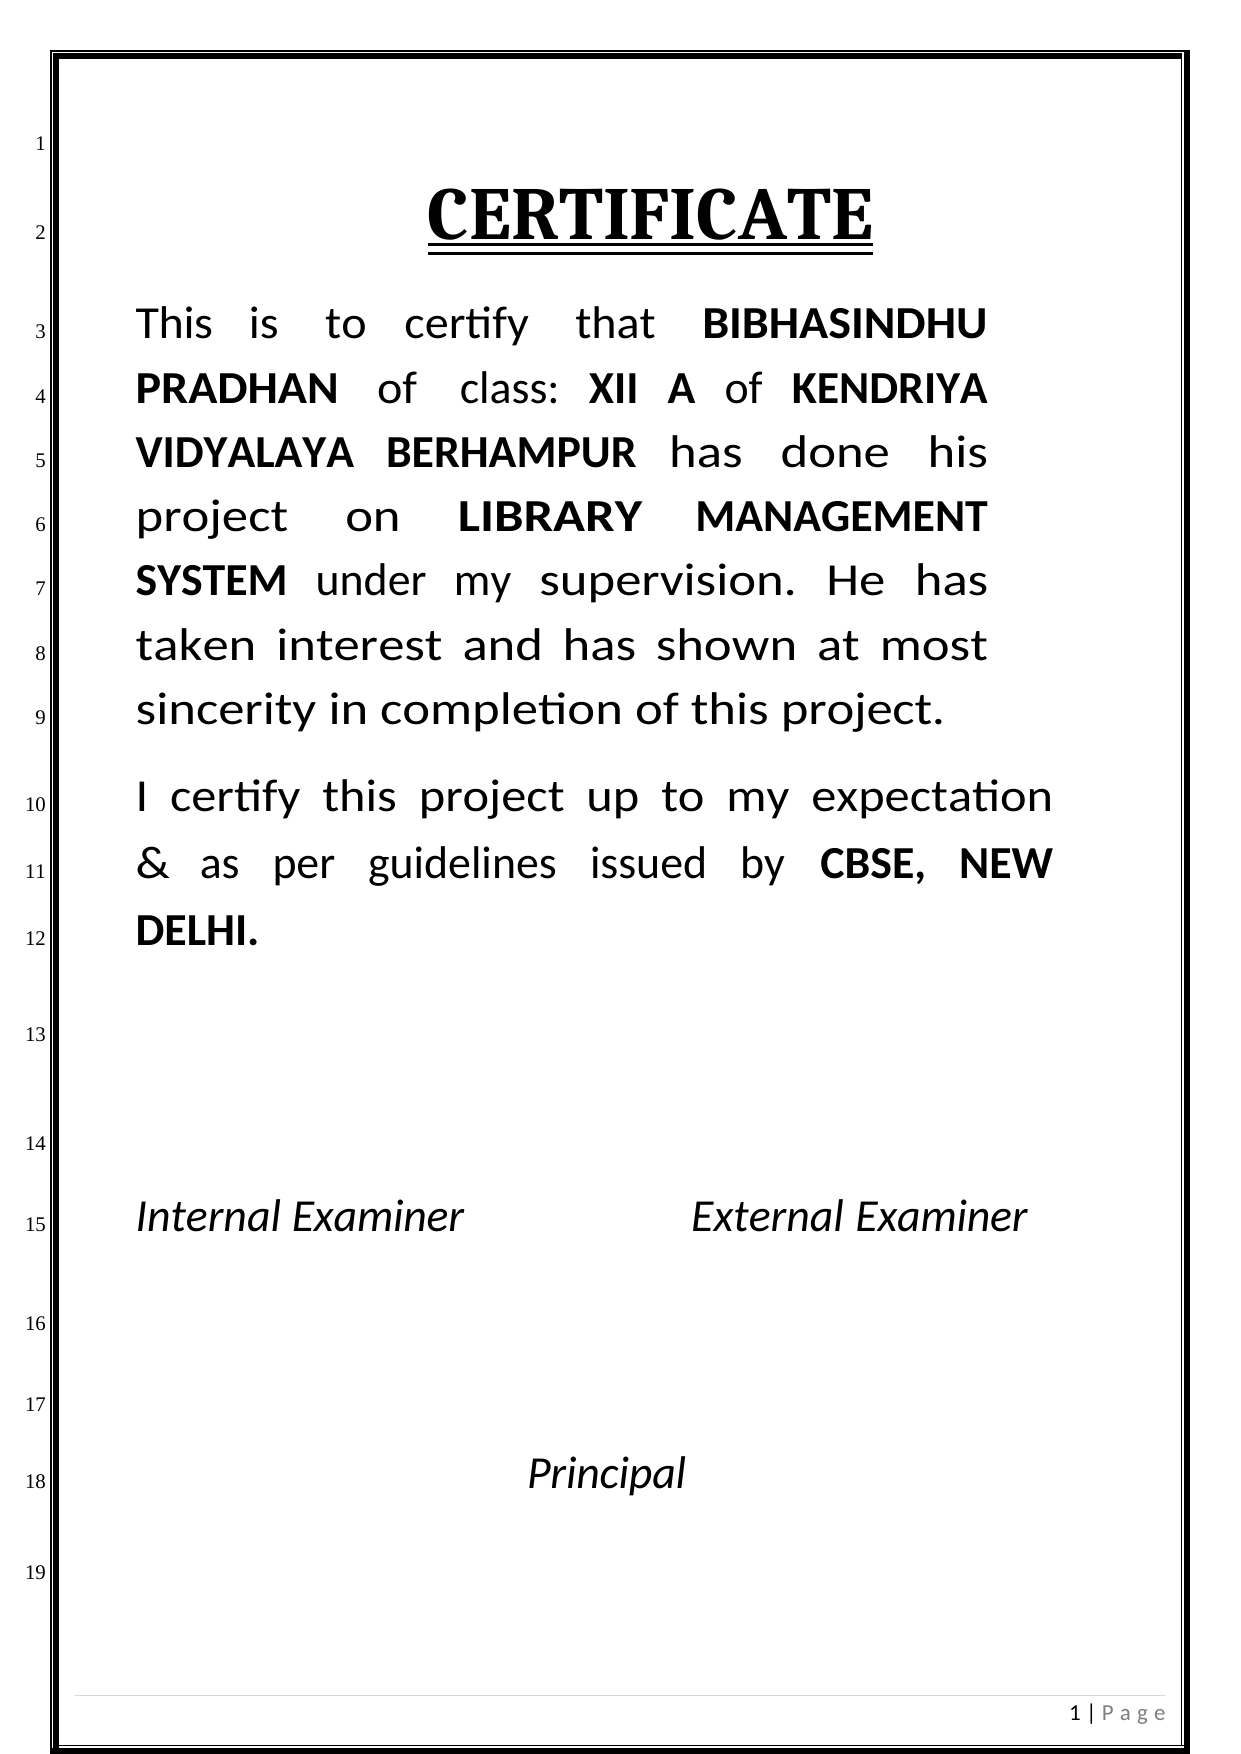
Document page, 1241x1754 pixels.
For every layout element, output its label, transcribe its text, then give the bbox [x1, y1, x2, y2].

text Principal [122, 1443, 1091, 1499]
text I certify this project up to my expectation & as per guidelines issued by CBSE, NEW DELHI. [135, 767, 1053, 957]
text CERTIFICATE [135, 185, 1165, 253]
text Internal Examiner External Examiner [135, 1187, 1165, 1243]
text This is to certify that BIBHASINDHU PRADHAN of class: XII A of KENDRIYA VIDYALAYA BERHAMPUR has done his project on LIBRARY MANAGEMENT SYSTEM under my supervision. He has taken interest and has shown at most sincerity in completion of this project. [135, 294, 988, 736]
